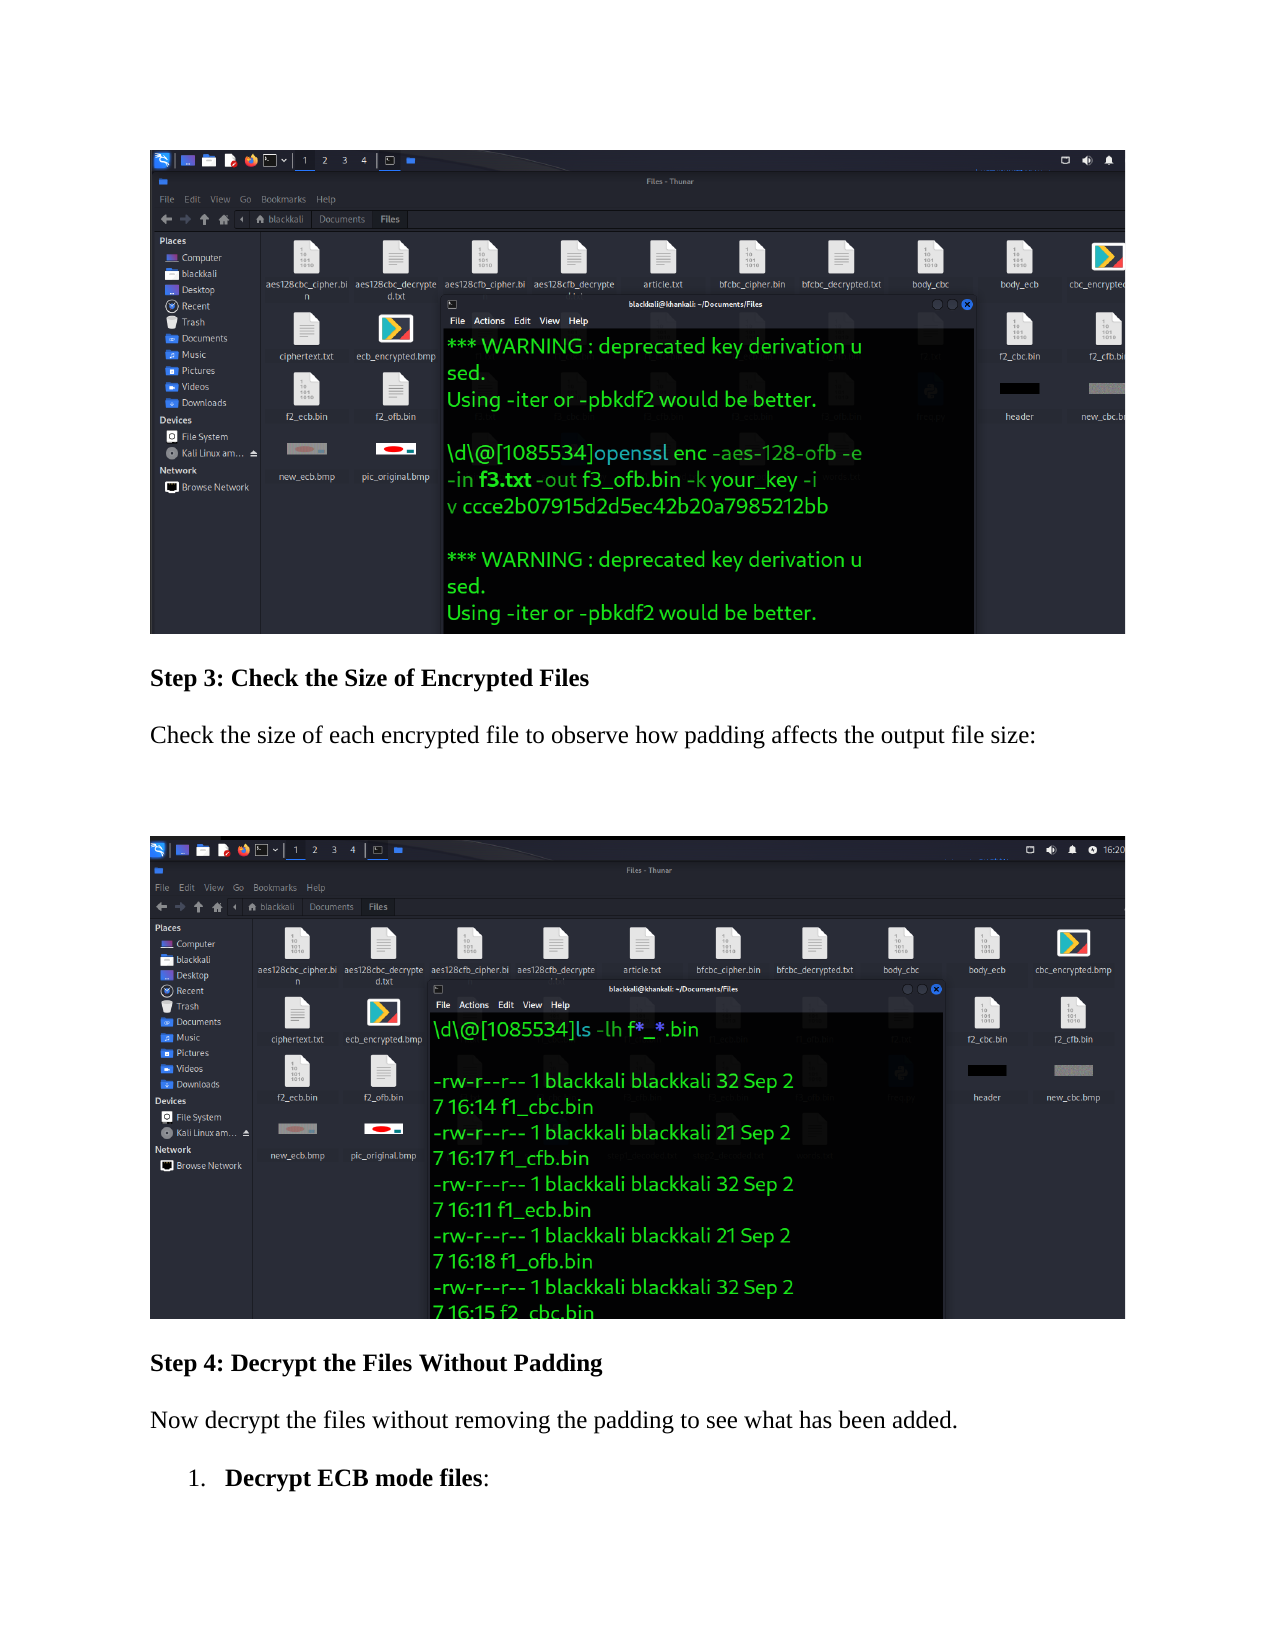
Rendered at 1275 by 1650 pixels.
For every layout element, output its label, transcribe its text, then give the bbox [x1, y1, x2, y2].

text Check the size of each encrypted file to observe how padding affects the output file size: [150, 721, 1125, 749]
picture [150, 150, 1125, 634]
list Decrypt ECB mode files: [187, 1463, 1125, 1492]
picture [150, 836, 1125, 1319]
text Now decrypt the files without removing the padding to see what has been added. [150, 1406, 1125, 1434]
text Step 4: Decrypt the Files Without Padding [150, 1348, 1125, 1376]
text Step 3: Check the Size of Encrypted Files [150, 663, 1125, 691]
